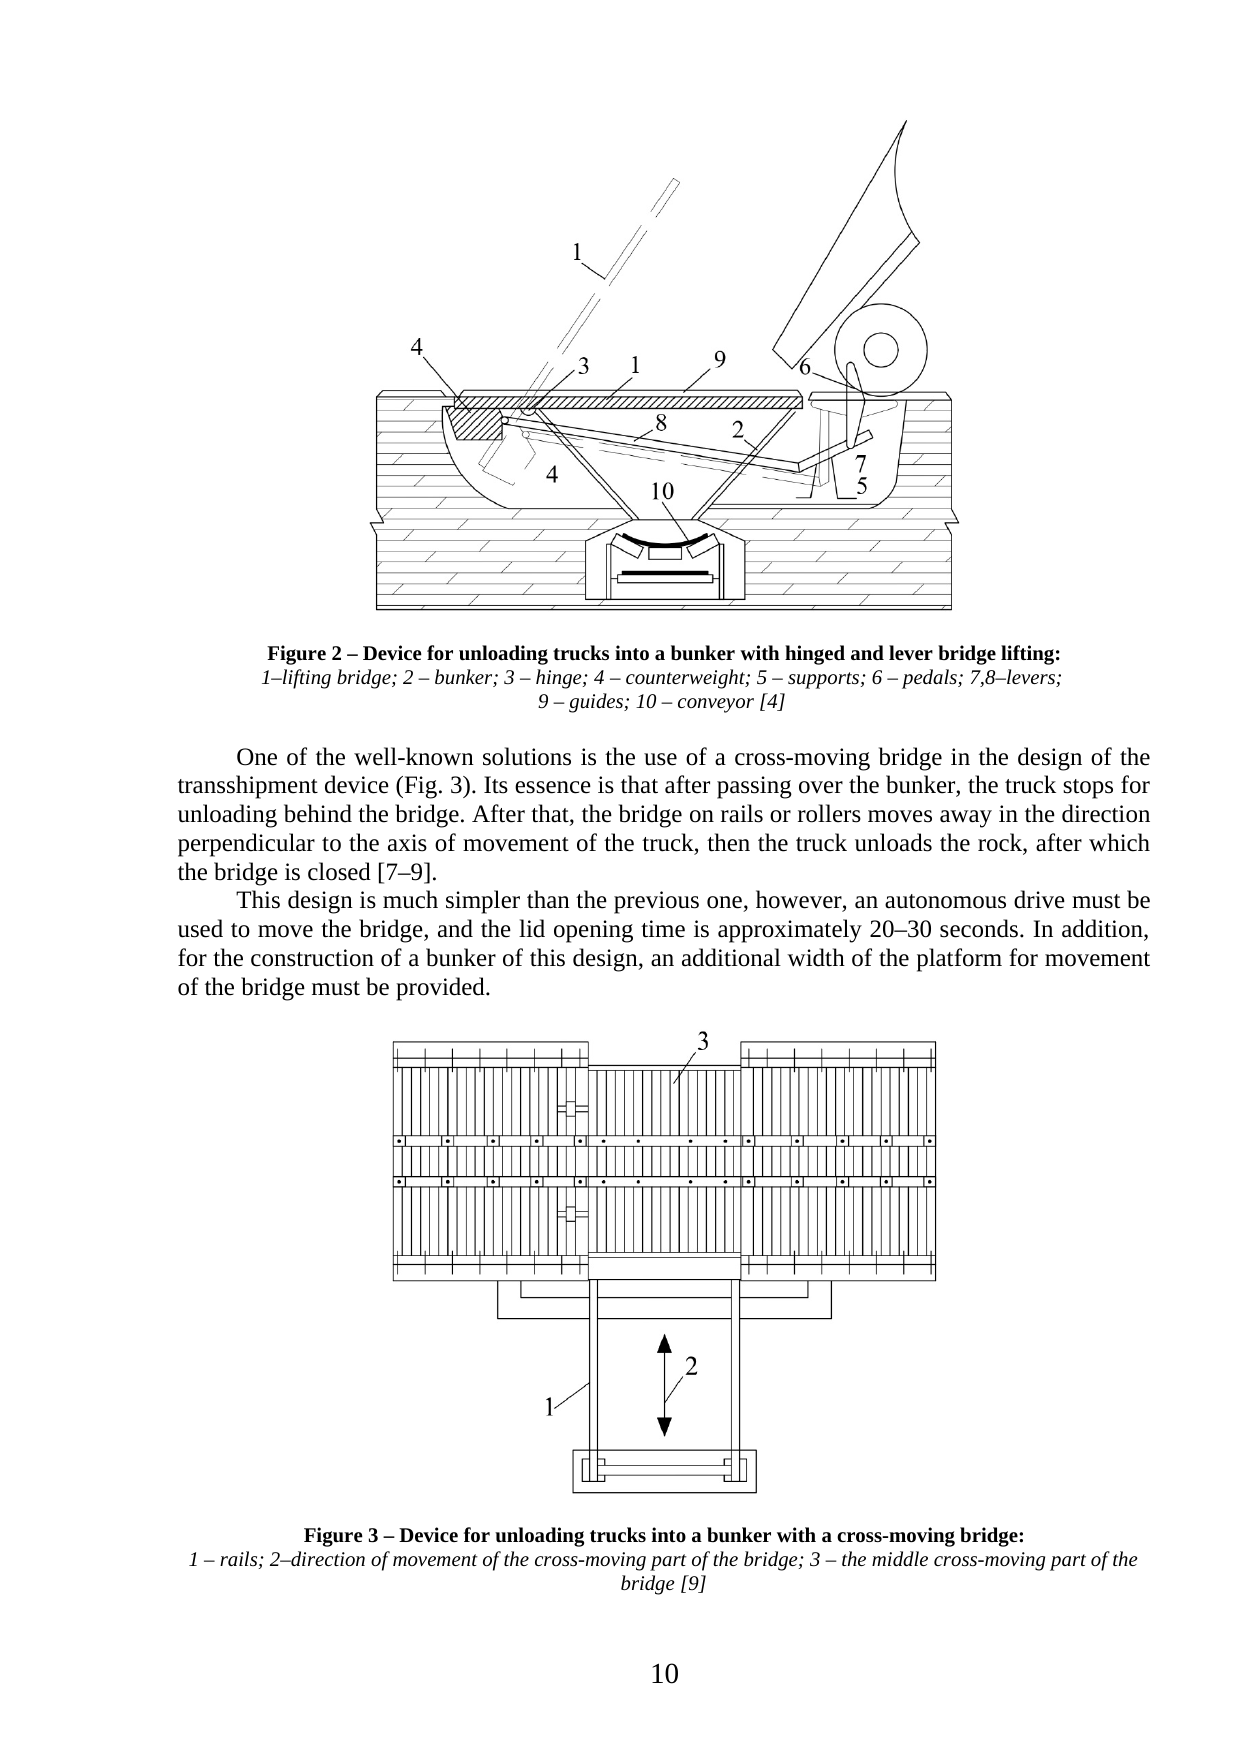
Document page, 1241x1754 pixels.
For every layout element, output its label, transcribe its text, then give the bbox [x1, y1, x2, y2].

text 1 – rails; 2‒direction of movement of the cross-moving part of the bridge; 3 ‒ the middle cross-moving part of the bridge [9] [177, 1547, 1152, 1595]
text Figure 3 – Device for unloading trucks into a bunker with a cross-moving bridge: [177, 1523, 1152, 1547]
text Figure 2 – Device for unloading trucks into a bunker with hinged and lever bridge lifting: [177, 641, 1152, 665]
picture [369, 118, 960, 612]
text One of the well-known solutions is the use of a cross-moving bridge in the design of the transshipment device (Fig. 3). Its essence is that after passing over the bunker, the truck stops for unloading behind the bridge. After that, the bridge on rails or rollers moves away in the direction perpendicular to the axis of movement of the truck, then the truck unloads the rock, after which the bridge is closed [7–9]. [177, 742, 1152, 885]
picture [386, 1029, 942, 1495]
text 1–lifting bridge; 2 – bunker; 3 ‒ hinge; 4 ‒ counterweight; 5 ‒ supports; 6 – pedals; 7,8–levers; 9 ‒ guides; 10 – conveyor [4] [177, 665, 1152, 713]
text This design is much simpler than the previous one, however, an autonomous drive must be used to move the bridge, and the lid opening time is approximately 20–30 seconds. In addition, for the construction of a bunker of this design, an additional width of the platform for movement of the bridge must be provided. [177, 885, 1152, 1000]
